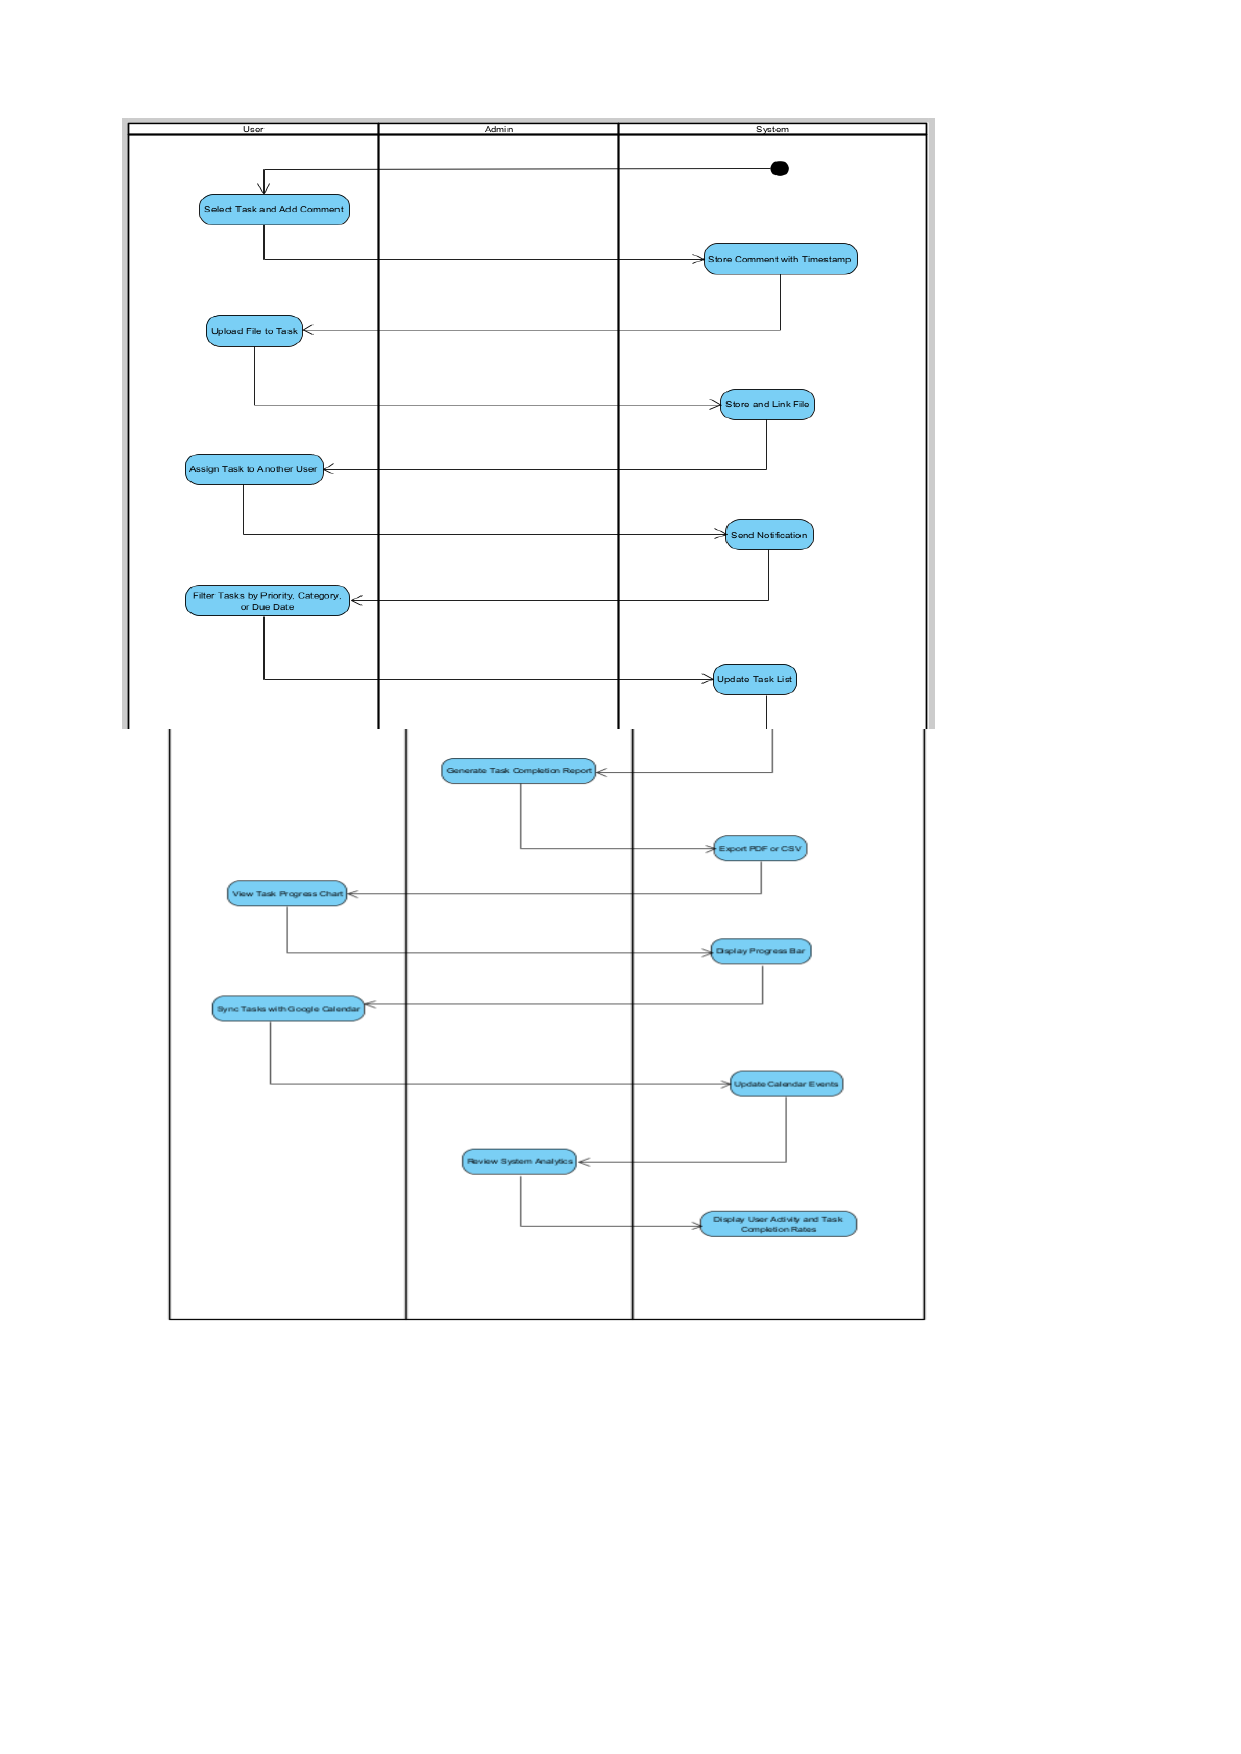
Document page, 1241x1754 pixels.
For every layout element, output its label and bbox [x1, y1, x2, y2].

picture [118, 118, 975, 1342]
